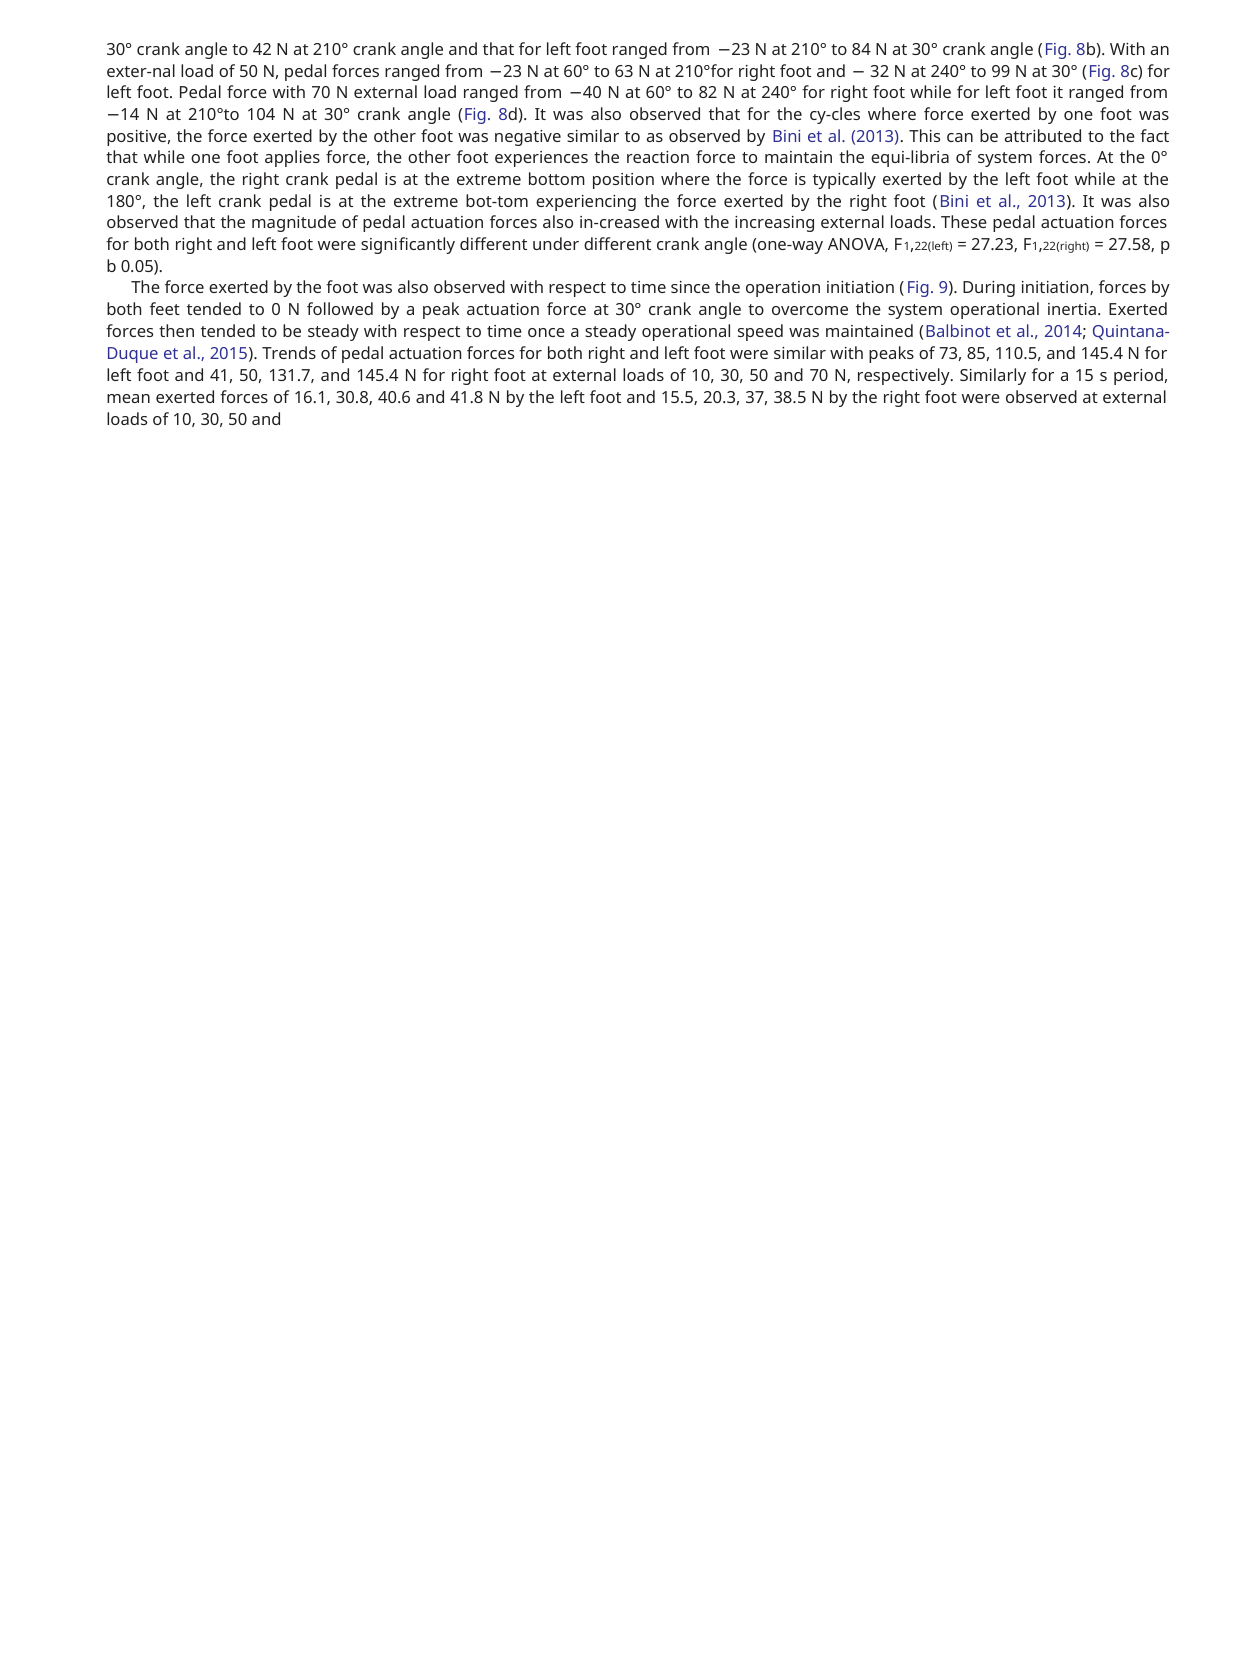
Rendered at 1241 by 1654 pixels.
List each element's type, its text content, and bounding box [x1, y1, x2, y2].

text The force exerted by the foot was also observed with respect to time since the operation initiation (Fig. 9). During initiation, forces by both feet tended to 0 N followed by a peak actuation force at 30° crank angle to overcome the system operational inertia. Exerted forces then tended to be steady with respect to time once a steady operational speed was maintained (Balbinot et al., 2014; Quintana-Duque et al., 2015). Trends of pedal actuation forces for both right and left foot were similar with peaks of 73, 85, 110.5, and 145.4 N for left foot and 41, 50, 131.7, and 145.4 N for right foot at external loads of 10, 30, 50 and 70 N, respectively. Similarly for a 15 s period, mean exerted forces of 16.1, 30.8, 40.6 and 41.8 N by the left foot and 15.5, 20.3, 37, 38.5 N by the right foot were observed at external loads of 10, 30, 50 and [106, 276, 1170, 429]
text 30° crank angle to 42 N at 210° crank angle and that for left foot ranged from −23 N at 210° to 84 N at 30° crank angle (Fig. 8b). With an exter-nal load of 50 N, pedal forces ranged from −23 N at 60° to 63 N at 210°for right foot and − 32 N at 240° to 99 N at 30° (Fig. 8c) for left foot. Pedal force with 70 N external load ranged from −40 N at 60° to 82 N at 240° for right foot while for left foot it ranged from −14 N at 210°to 104 N at 30° crank angle (Fig. 8d). It was also observed that for the cy-cles where force exerted by one foot was positive, the force exerted by the other foot was negative similar to as observed by Bini et al. (2013). This can be attributed to the fact that while one foot applies force, the other foot experiences the reaction force to maintain the equi-libria of system forces. At the 0° crank angle, the right crank pedal is at the extreme bottom position where the force is typically exerted by the left foot while at the 180°, the left crank pedal is at the extreme bot-tom experiencing the force exerted by the right foot (Bini et al., 2013). It was also observed that the magnitude of pedal actuation forces also in-creased with the increasing external loads. These pedal actuation forces for both right and left foot were significantly different under different crank angle (one-way ANOVA, F1,22(left) = 27.23, F1,22(right) = 27.58, p b 0.05). [106, 38, 1170, 276]
